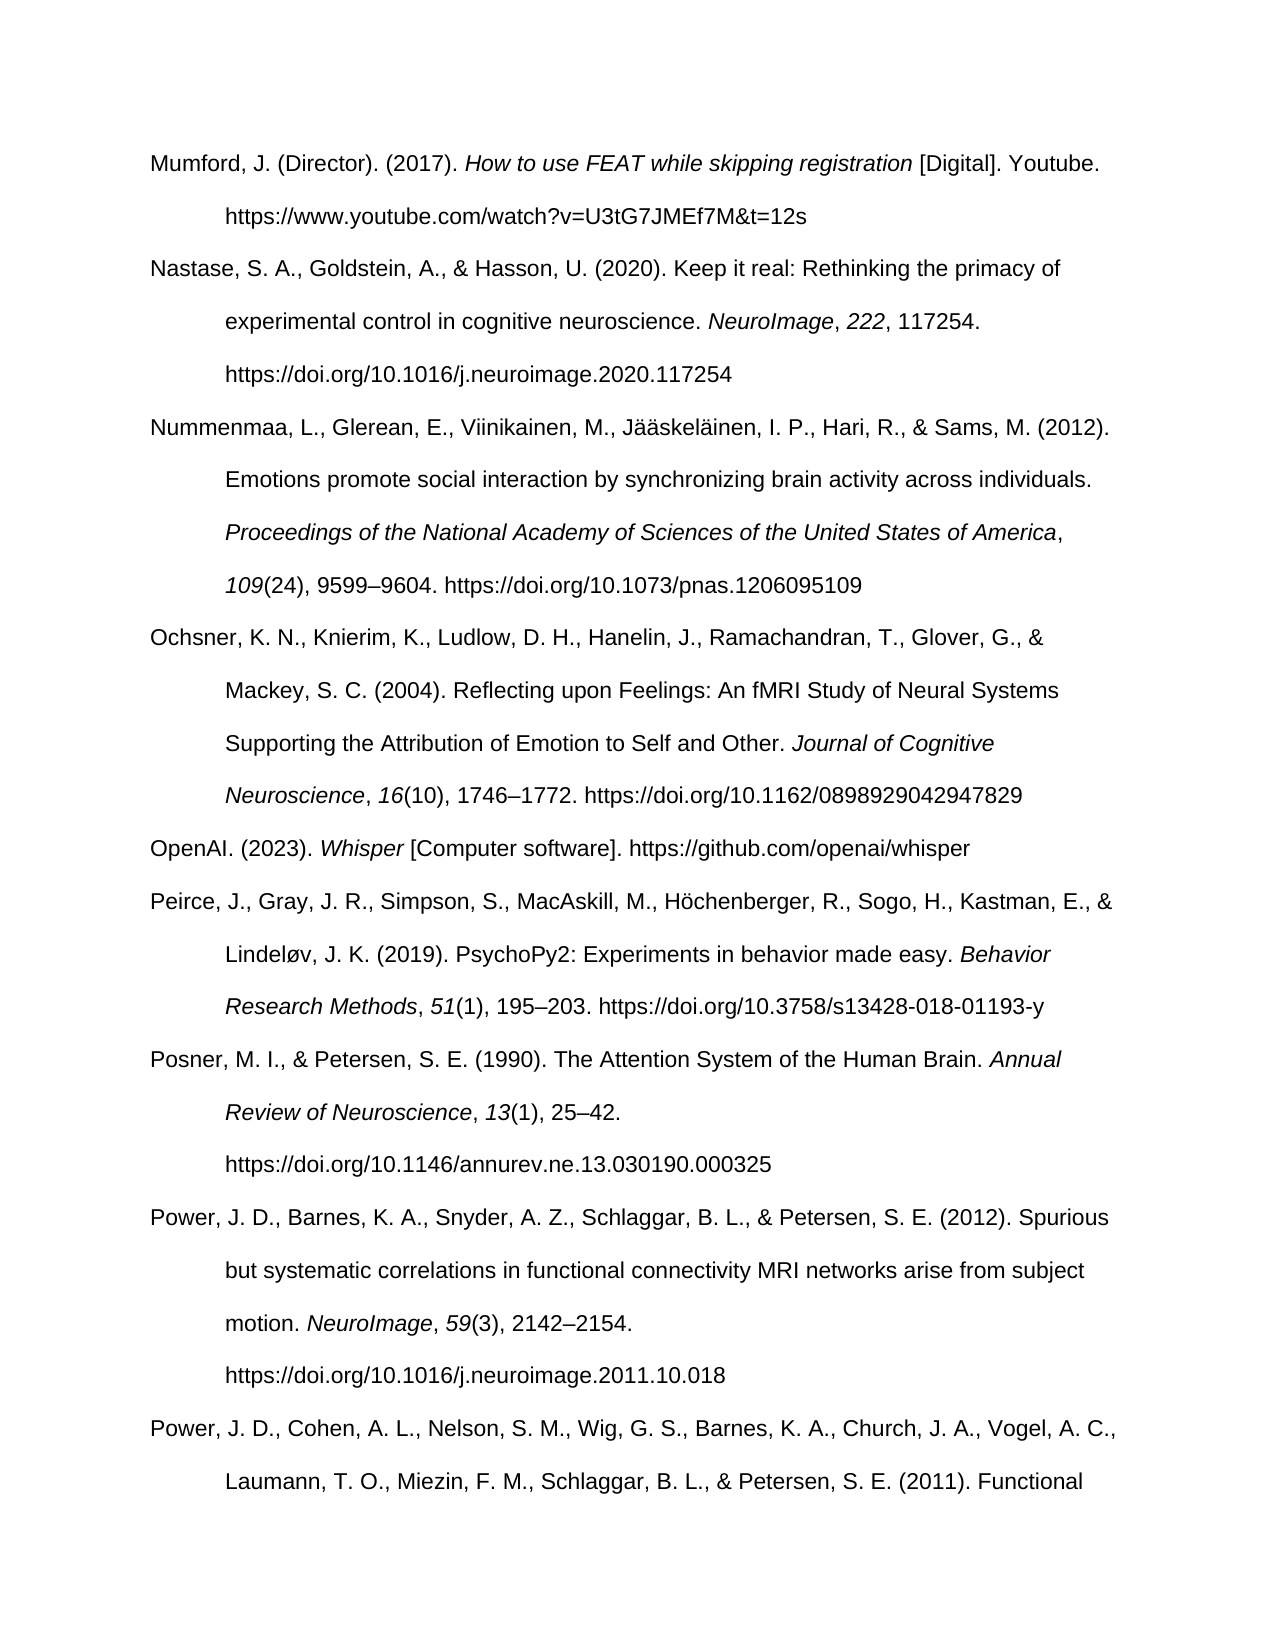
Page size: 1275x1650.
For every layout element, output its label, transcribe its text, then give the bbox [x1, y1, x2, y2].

text OpenAI. (2023). Whisper [Computer software]. https://github.com/openai/whisper [150, 835, 1125, 862]
text Mumford, J. (Director). (2017). How to use FEAT while skipping registration [Digital]. Youtube. https://www.youtube.com/watch?v=U3tG7JMEf7M&t=12s [150, 150, 1125, 229]
text Nastase, S. A., Goldstein, A., & Hasson, U. (2020). Keep it real: Rethinking the primacy of experimental control in cognitive neuroscience. NeuroImage, 222, 117254. https://doi.org/10.1016/j.neuroimage.2020.117254 [150, 255, 1125, 387]
text Ochsner, K. N., Knierim, K., Ludlow, D. H., Hanelin, J., Ramachandran, T., Glover, G., & Mackey, S. C. (2004). Reflecting upon Feelings: An fMRI Study of Neural Systems Supporting the Attribution of Emotion to Self and Other. Journal of Cognitive Neuroscience, 16(10), 1746–1772. https://doi.org/10.1162/0898929042947829 [150, 624, 1125, 809]
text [150, 1415, 1125, 1494]
text Peirce, J., Gray, J. R., Simpson, S., MacAskill, M., Höchenberger, R., Sogo, H., Kastman, E., & Lindeløv, J. K. (2019). PsychoPy2: Experiments in behavior made easy. Behavior Research Methods, 51(1), 195–203. https://doi.org/10.3758/s13428-018-01193-y [150, 888, 1125, 1020]
text Power, J. D., Barnes, K. A., Snyder, A. Z., Schlaggar, B. L., & Petersen, S. E. (2012). Spurious but systematic correlations in functional connectivity MRI networks arise from subject motion. NeuroImage, 59(3), 2142–2154. https://doi.org/10.1016/j.neuroimage.2011.10.018 [150, 1204, 1125, 1389]
text Posner, M. I., & Petersen, S. E. (1990). The Attention System of the Human Brain. Annual Review of Neuroscience, 13(1), 25–42. https://doi.org/10.1146/annurev.ne.13.030190.000325 [150, 1046, 1125, 1178]
text Nummenmaa, L., Glerean, E., Viinikainen, M., Jääskeläinen, I. P., Hari, R., & Sams, M. (2012). Emotions promote social interaction by synchronizing brain activity across individuals. Proceedings of the National Academy of Sciences of the United States of America, 109(24), 9599–9604. https://doi.org/10.1073/pnas.1206095109 [150, 413, 1125, 598]
